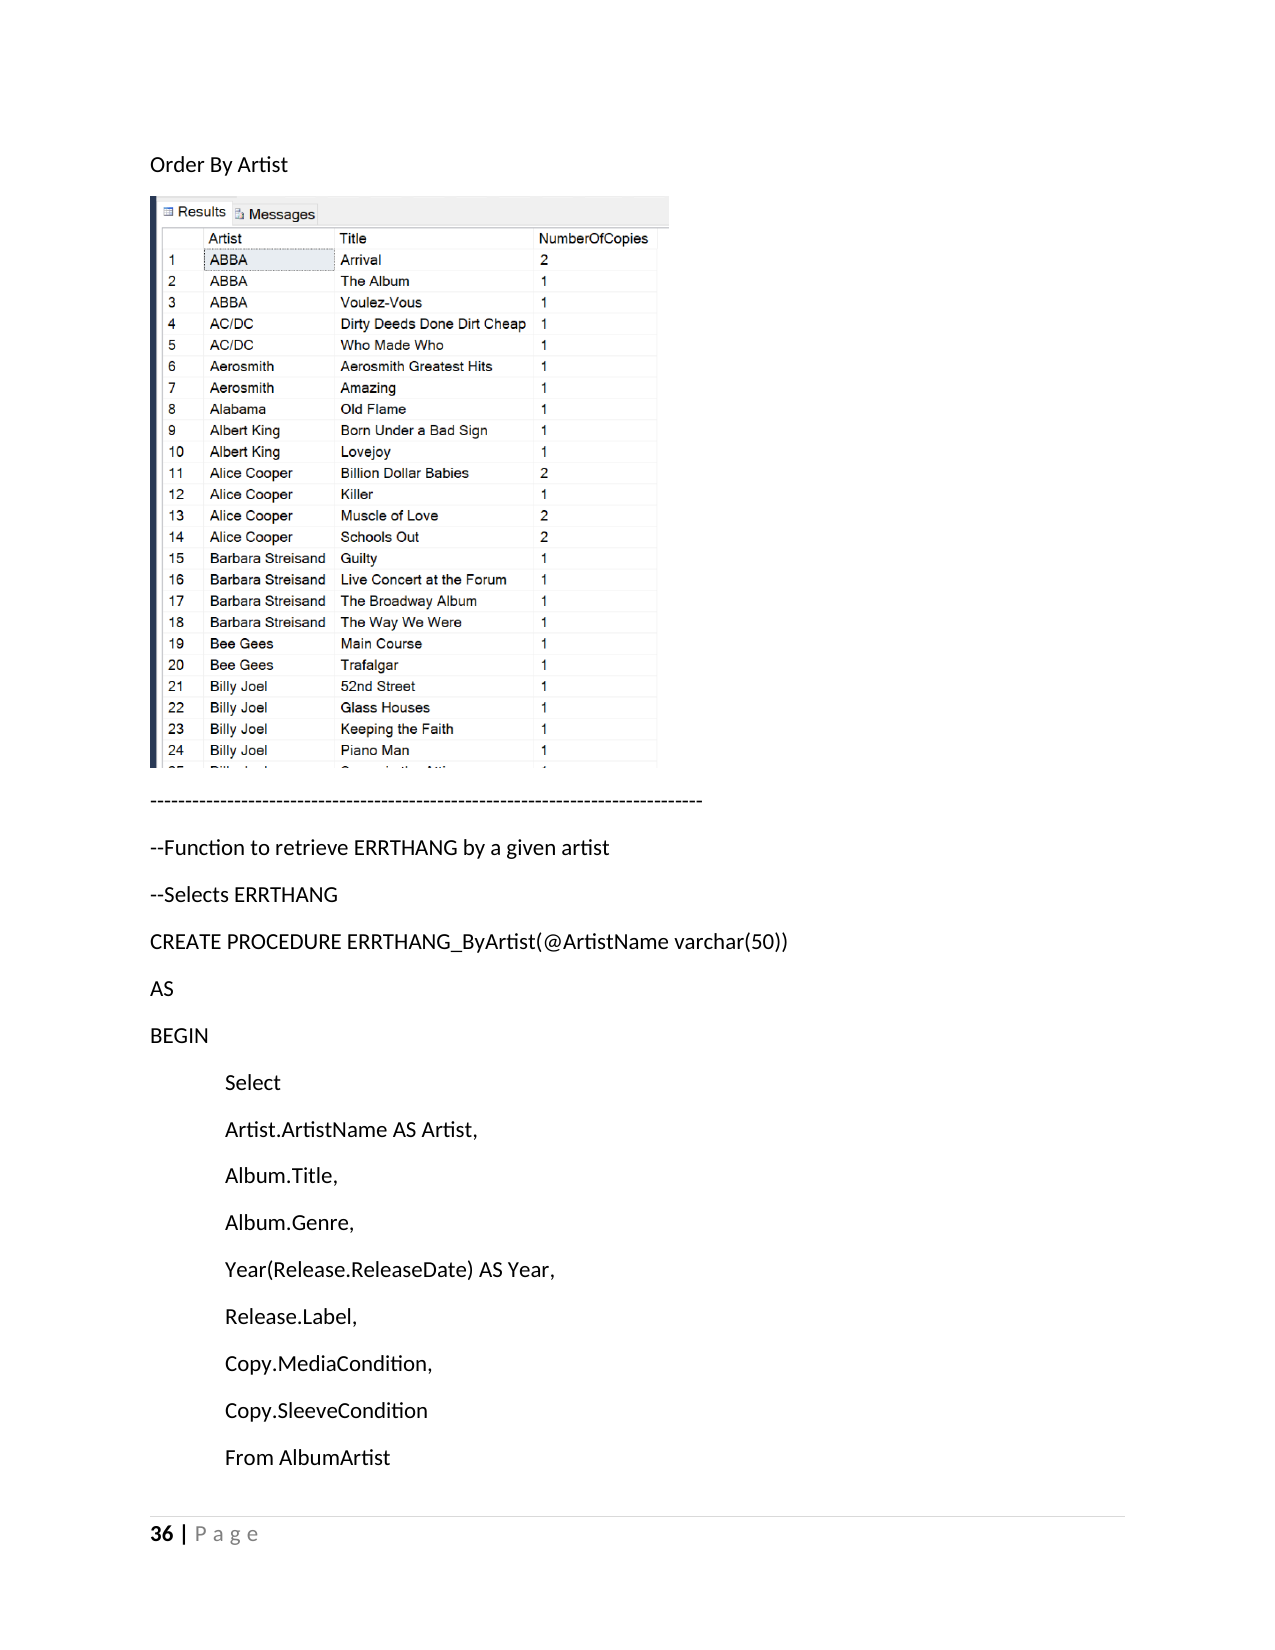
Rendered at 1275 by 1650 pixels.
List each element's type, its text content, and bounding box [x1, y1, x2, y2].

text Order By Artist [150, 150, 1125, 178]
text Artist.ArtistName AS Artist, [150, 1115, 1125, 1143]
text Copy.MediaCondition, [150, 1349, 1125, 1377]
text AS [150, 974, 1125, 1002]
text Album.Title, [150, 1162, 1125, 1189]
text From AlbumArtist [150, 1443, 1125, 1471]
text --Selects ERRTHANG [150, 880, 1125, 908]
text CREATE PROCEDURE ERRTHANG_ByArtist(@ArtistName varchar(50)) [150, 927, 1125, 955]
text BEGIN [150, 1021, 1125, 1049]
text Copy.SleeveCondition [150, 1396, 1125, 1424]
text ------------------------------------------------------------------------------- [150, 787, 1125, 814]
text Release.Label, [150, 1302, 1125, 1330]
text Select [150, 1068, 1125, 1096]
picture [150, 196, 669, 768]
text Year(Release.ReleaseDate) AS Year, [150, 1255, 1125, 1283]
text Album.Genre, [150, 1208, 1125, 1236]
text --Function to retrieve ERRTHANG by a given artist [150, 833, 1125, 861]
